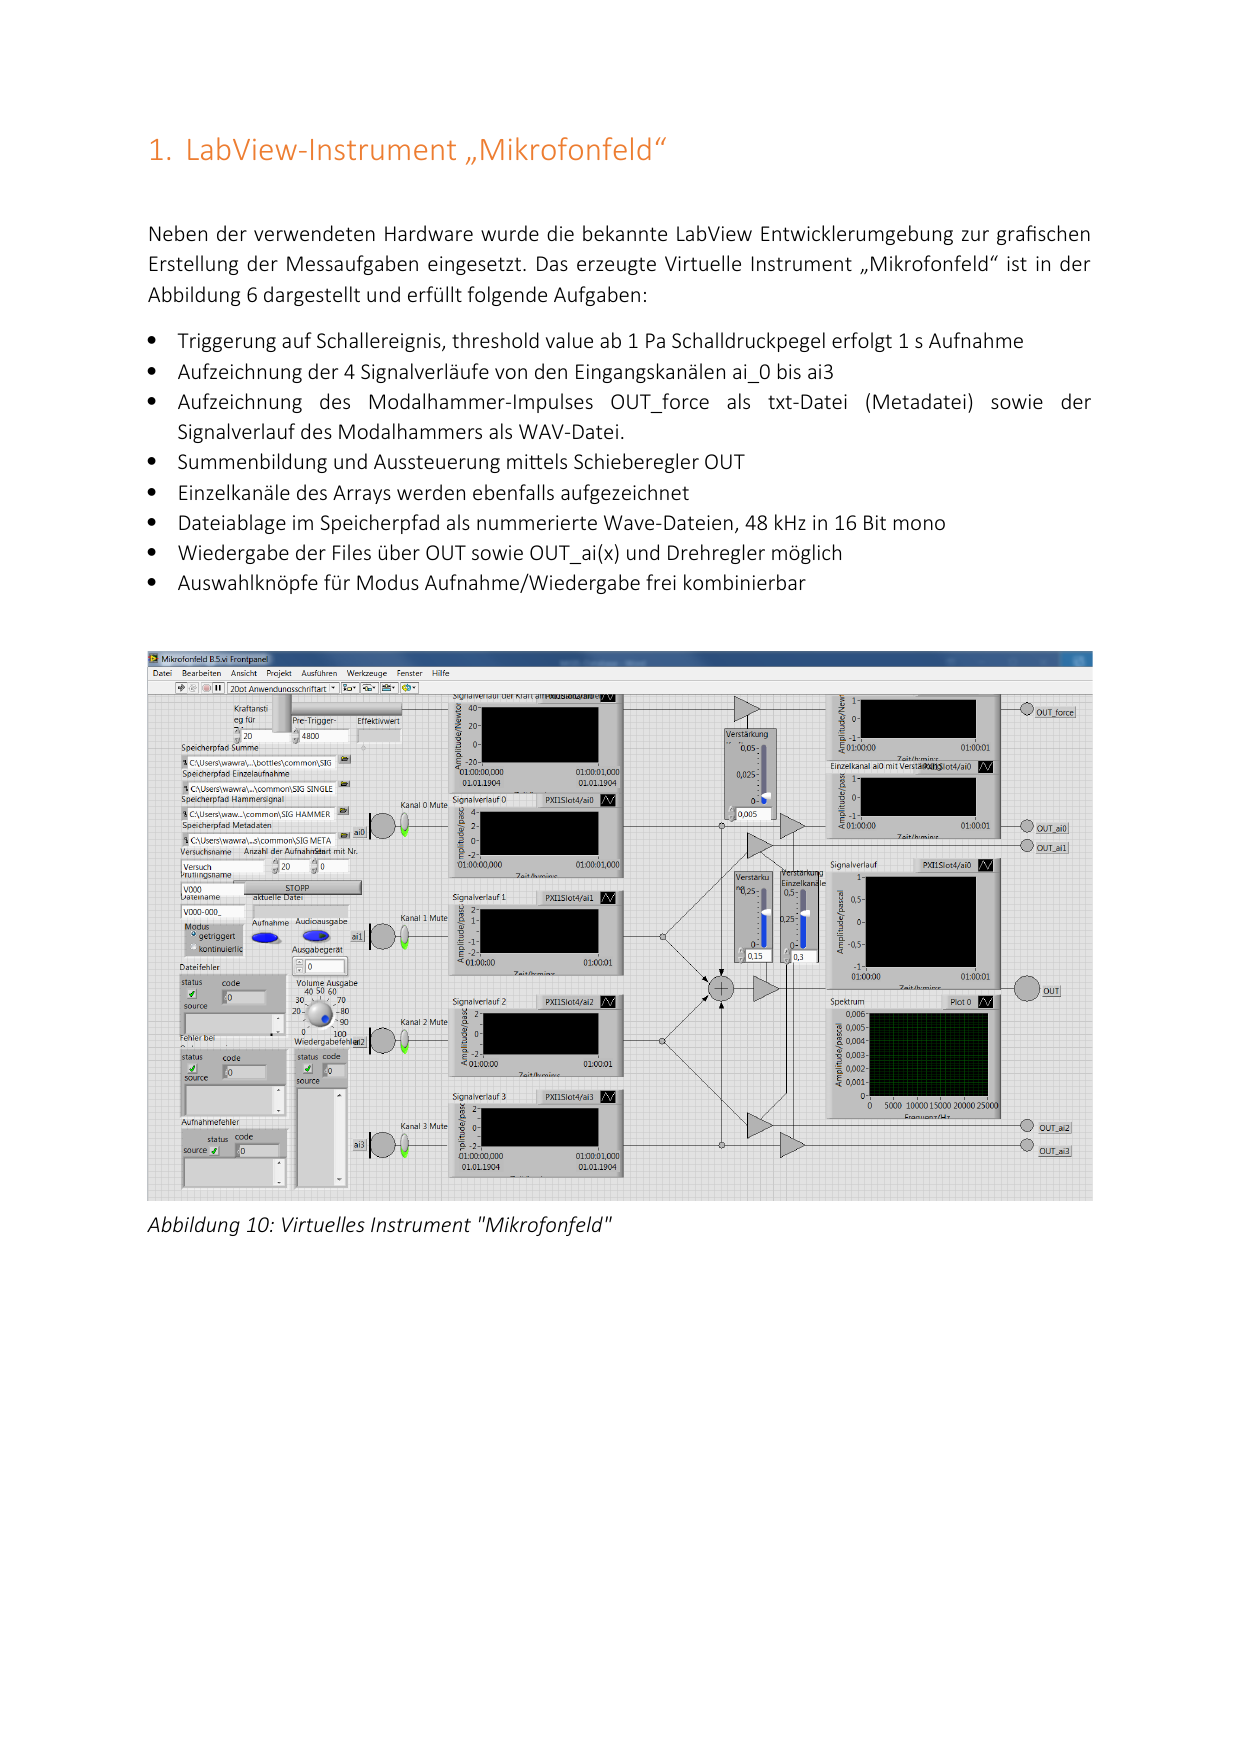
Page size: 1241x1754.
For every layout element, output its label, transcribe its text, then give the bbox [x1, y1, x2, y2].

picture [147, 651, 1093, 1201]
list Aufzeichnung des Modalhammer-Impulses OUT_force als txt-Datei (Metadatei) sowie der Signalverlauf des Modalhammers als WAV-Datei. [148, 387, 1093, 445]
subtitle LabView-Instrument „Mikrofonfeld“ [148, 128, 1093, 169]
text Neben der verwendeten Hardware wurde die bekannte LabView Entwicklerumgebung zur grafischen Erstellung der Messaufgaben eingesetzt. Das erzeugte Virtuelle Instrument „Mikrofonfeld“ ist in der Abbildung 6 dargestellt und erfüllt folgende Aufgaben: [148, 219, 1093, 308]
list Wiedergabe der Files über OUT sowie OUT_ai(x) und Drehregler möglich [148, 538, 1093, 566]
list Aufzeichnung der 4 Signalverläufe von den Eingangskanälen ai_0 bis ai3 [148, 357, 1093, 385]
list Auswahlknöpfe für Modus Aufnahme/Wiedergabe frei kombinierbar [148, 568, 1093, 596]
list Summenbildung und Aussteuerung mittels Schieberegler OUT [148, 447, 1093, 475]
list Triggerung auf Schallereignis, threshold value ab 1 Pa Schalldruckpegel erfolgt 1 s Aufnahme [148, 327, 1093, 354]
list Dateiablage im Speicherpfad als nummerierte Wave-Dateien, 48 kHz in 16 Bit mono [148, 508, 1093, 536]
list Einzelkanäle des Arrays werden ebenfalls aufgezeichnet [148, 478, 1093, 506]
